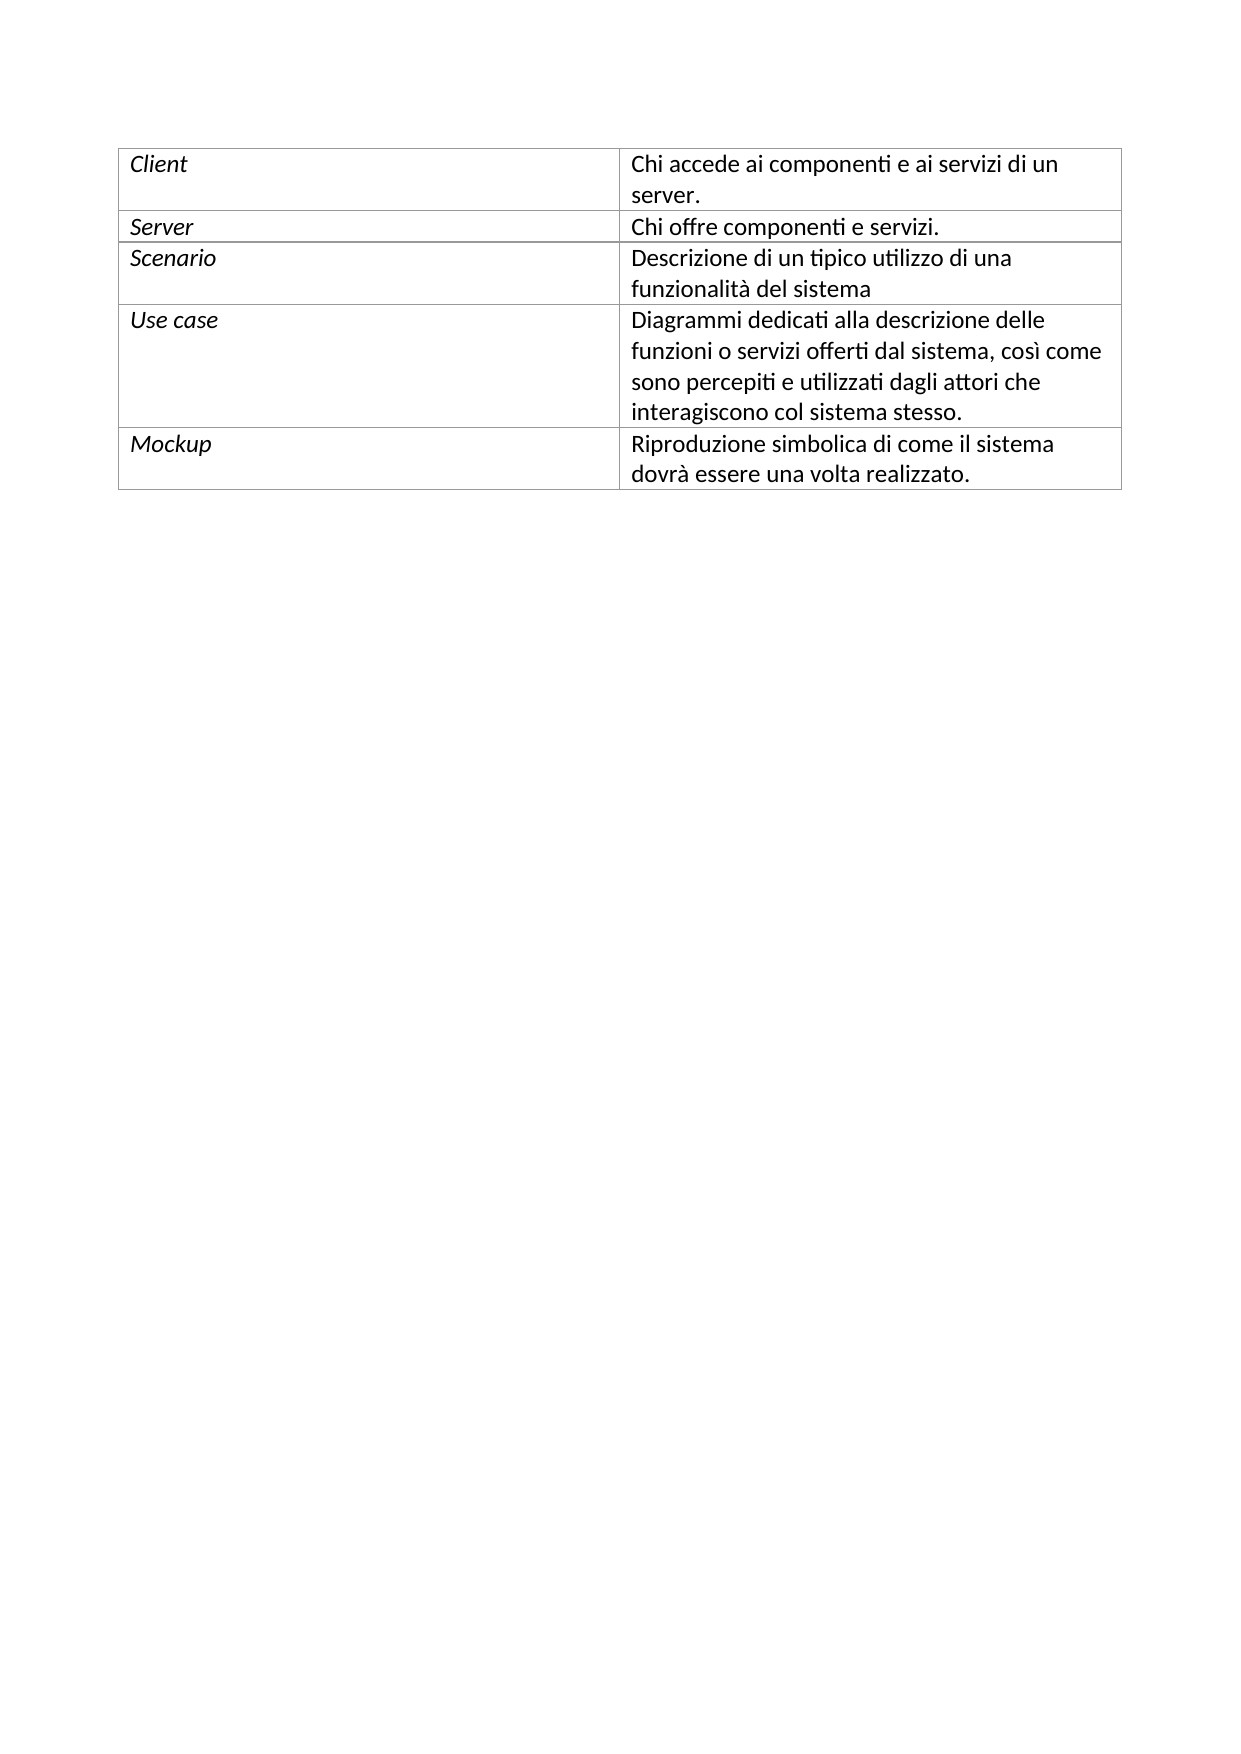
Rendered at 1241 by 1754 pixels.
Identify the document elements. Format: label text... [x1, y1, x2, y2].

table_cell Server [119, 211, 619, 241]
table_cell Chi offre componenti e servizi. [620, 211, 1121, 241]
table_cell Riproduzione simbolica di come il sistema dovrà essere una volta realizzato. [620, 428, 1121, 489]
table_cell Chi accede ai componenti e ai servizi di un server. [620, 149, 1121, 210]
table_cell Descrizione di un tipico utilizzo di una funzionalità del sistema [620, 243, 1121, 303]
table_cell Diagrammi dedicati alla descrizione delle funzioni o servizi offerti dal sistema, così come sono percepiti e utilizzati dagli attori che interagiscono col sistema stesso. [620, 305, 1121, 427]
table_cell Use case [119, 305, 619, 427]
table_cell Client [119, 149, 619, 210]
table_cell Scenario [119, 243, 619, 303]
table_cell Mockup [119, 428, 619, 489]
